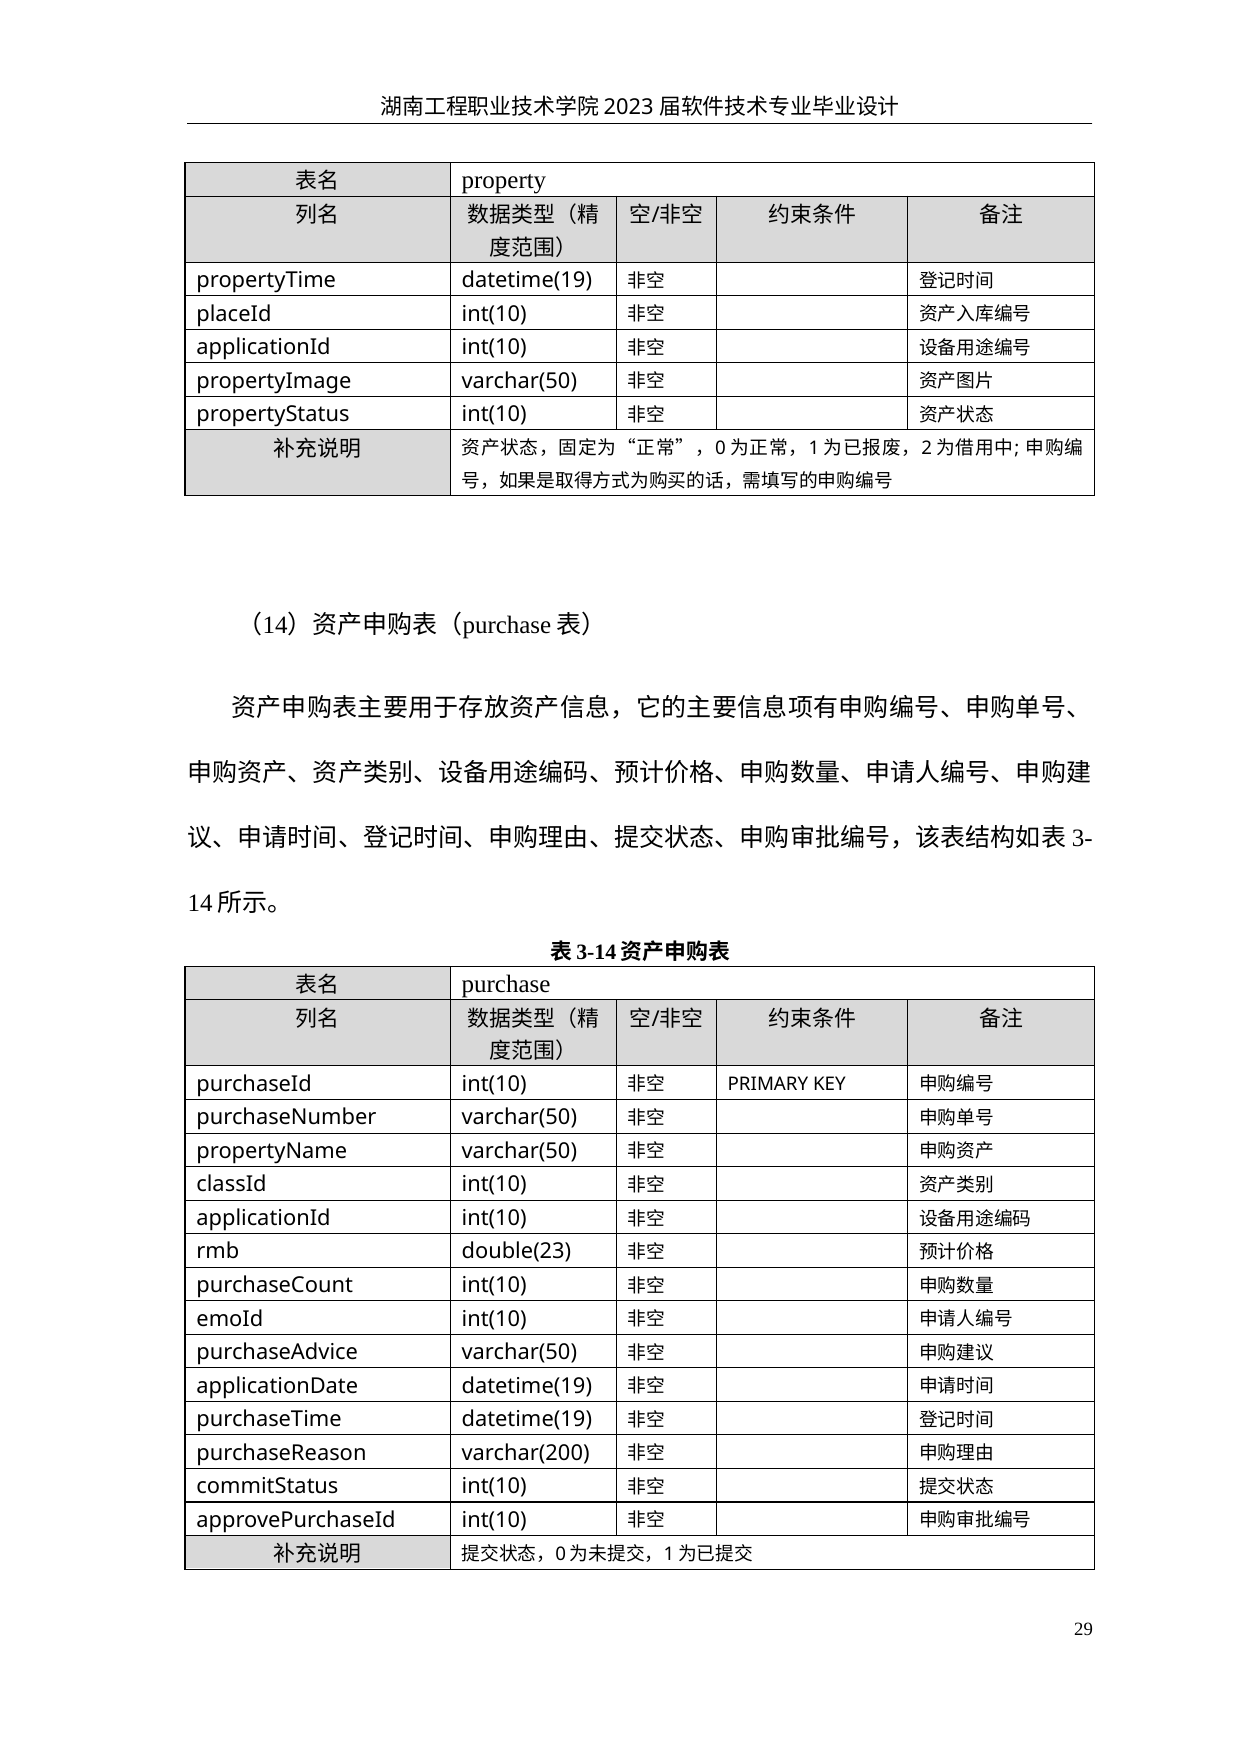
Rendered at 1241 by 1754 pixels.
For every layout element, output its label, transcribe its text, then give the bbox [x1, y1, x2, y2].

table_cell 非空 [617, 1234, 716, 1267]
table_cell purchaseTime [186, 1402, 450, 1434]
table_cell 非空 [617, 1503, 716, 1535]
table_cell 资产状态 [908, 397, 1094, 429]
table_cell 登记时间 [908, 1402, 1094, 1434]
table_cell int(10) [451, 397, 616, 429]
table_cell varchar(50) [451, 363, 616, 396]
table_cell 预计价格 [908, 1234, 1094, 1267]
table_cell purchaseCount [186, 1268, 450, 1300]
table_cell 非空 [617, 1402, 716, 1434]
table_cell purchaseNumber [186, 1100, 450, 1132]
table_cell applicationId [186, 1201, 450, 1233]
table_cell varchar(50) [451, 1100, 616, 1132]
table_cell [717, 1368, 907, 1401]
table_cell int(10) [451, 1167, 616, 1199]
table_cell 非空 [617, 1335, 716, 1367]
table_cell 申购编号 [908, 1066, 1094, 1099]
table_cell int(10) [451, 1201, 616, 1233]
table_cell classId [186, 1167, 450, 1199]
table_header 表名 [186, 163, 450, 196]
table_cell 空/非空 [617, 1000, 716, 1065]
table_cell 设备用途编码 [908, 1201, 1094, 1233]
table_cell [717, 330, 907, 362]
table_cell int(10) [451, 330, 616, 362]
table_cell 数据类型（精度范围） [451, 1000, 616, 1065]
text （14）资产申购表（purchase表） [187, 590, 1092, 655]
table_cell 非空 [617, 397, 716, 429]
table_cell [717, 1268, 907, 1300]
table_cell 资产类别 [908, 1167, 1094, 1199]
table_cell datetime(19) [451, 263, 616, 295]
table_cell 非空 [617, 1368, 716, 1401]
table_cell propertyName [186, 1134, 450, 1166]
table_cell 申购单号 [908, 1100, 1094, 1132]
table_cell 非空 [617, 1066, 716, 1099]
table_cell [717, 1301, 907, 1334]
table_cell double(23) [451, 1234, 616, 1267]
table_cell PRIMARY KEY [717, 1066, 907, 1099]
table_cell varchar(50) [451, 1335, 616, 1367]
table_cell [717, 296, 907, 329]
table_cell 数据类型（精度范围） [451, 197, 616, 262]
table_cell int(10) [451, 1469, 616, 1501]
text 资产申购表主要用于存放资产信息，它的主要信息项有申购编号、申购单号、申购资产、资产类别、设备用途编码、预计价格、申购数量、申请人编号、申购建议、申请时间、登记时间、申购理由、提交状态、申购审批编号，该表结构如表3-14所示。 [187, 673, 1092, 933]
table_cell 申购数量 [908, 1268, 1094, 1300]
table_cell 申请人编号 [908, 1301, 1094, 1334]
table_cell 补充说明 [186, 1536, 450, 1568]
table_cell applicationDate [186, 1368, 450, 1401]
table_header property [451, 163, 1094, 196]
table_cell varchar(50) [451, 1134, 616, 1166]
table_cell 补充说明 [186, 430, 450, 495]
table_cell [717, 1234, 907, 1267]
table_cell [717, 1167, 907, 1199]
table_cell [717, 1201, 907, 1233]
table_cell commitStatus [186, 1469, 450, 1501]
table_cell purchaseAdvice [186, 1335, 450, 1367]
table_cell 提交状态，0为未提交，1为已提交 [451, 1536, 1094, 1568]
table_cell purchaseReason [186, 1435, 450, 1468]
table_cell 资产状态，固定为“正常”，0为正常，1为已报废，2为借用中; 申购编号，如果是取得方式为购买的话，需填写的申购编号 [451, 430, 1094, 495]
table_cell 资产图片 [908, 363, 1094, 396]
table_cell 提交状态 [908, 1469, 1094, 1501]
table_cell purchaseId [186, 1066, 450, 1099]
table_cell 非空 [617, 1201, 716, 1233]
text 表3-14资产申购表 [187, 933, 1092, 966]
table_cell 约束条件 [717, 197, 907, 262]
table_cell applicationId [186, 330, 450, 362]
table_cell emoId [186, 1301, 450, 1334]
table_cell propertyStatus [186, 397, 450, 429]
table_cell propertyImage [186, 363, 450, 396]
table_cell 非空 [617, 330, 716, 362]
table_cell int(10) [451, 1503, 616, 1535]
table_cell 备注 [908, 1000, 1094, 1065]
table_cell varchar(200) [451, 1435, 616, 1468]
table_cell 非空 [617, 1268, 716, 1300]
table_cell 非空 [617, 363, 716, 396]
table_cell 申购审批编号 [908, 1503, 1094, 1535]
table_cell int(10) [451, 1066, 616, 1099]
table_cell 非空 [617, 1100, 716, 1132]
table_cell 列名 [186, 197, 450, 262]
table_cell 非空 [617, 1134, 716, 1166]
table_cell int(10) [451, 1301, 616, 1334]
table_cell placeId [186, 296, 450, 329]
table_cell 登记时间 [908, 263, 1094, 295]
table_cell [717, 1335, 907, 1367]
table_cell 列名 [186, 1000, 450, 1065]
table_cell datetime(19) [451, 1368, 616, 1401]
table_cell [717, 1402, 907, 1434]
table_cell [717, 1469, 907, 1501]
table_cell [717, 1435, 907, 1468]
table_cell propertyTime [186, 263, 450, 295]
table_cell 约束条件 [717, 1000, 907, 1065]
table_cell [717, 397, 907, 429]
table_cell datetime(19) [451, 1402, 616, 1434]
table_cell 空/非空 [617, 197, 716, 262]
table_cell [717, 1134, 907, 1166]
table_cell 申请时间 [908, 1368, 1094, 1401]
table_cell 申购理由 [908, 1435, 1094, 1468]
table_cell 非空 [617, 1435, 716, 1468]
table_cell 申购资产 [908, 1134, 1094, 1166]
table_header 表名 [186, 967, 450, 999]
table_cell 设备用途编号 [908, 330, 1094, 362]
table_cell 申购建议 [908, 1335, 1094, 1367]
table_cell approvePurchaseId [186, 1503, 450, 1535]
table_cell int(10) [451, 296, 616, 329]
table_cell int(10) [451, 1268, 616, 1300]
table_header purchase [451, 967, 1094, 999]
table_cell 非空 [617, 1469, 716, 1501]
table_cell 资产入库编号 [908, 296, 1094, 329]
table_cell 非空 [617, 1167, 716, 1199]
table_cell rmb [186, 1234, 450, 1267]
table_cell [717, 363, 907, 396]
table_cell [717, 1100, 907, 1132]
table_cell 备注 [908, 197, 1094, 262]
table_cell 非空 [617, 296, 716, 329]
table_cell [717, 263, 907, 295]
table_cell 非空 [617, 263, 716, 295]
table_cell 非空 [617, 1301, 716, 1334]
table_cell [717, 1503, 907, 1535]
